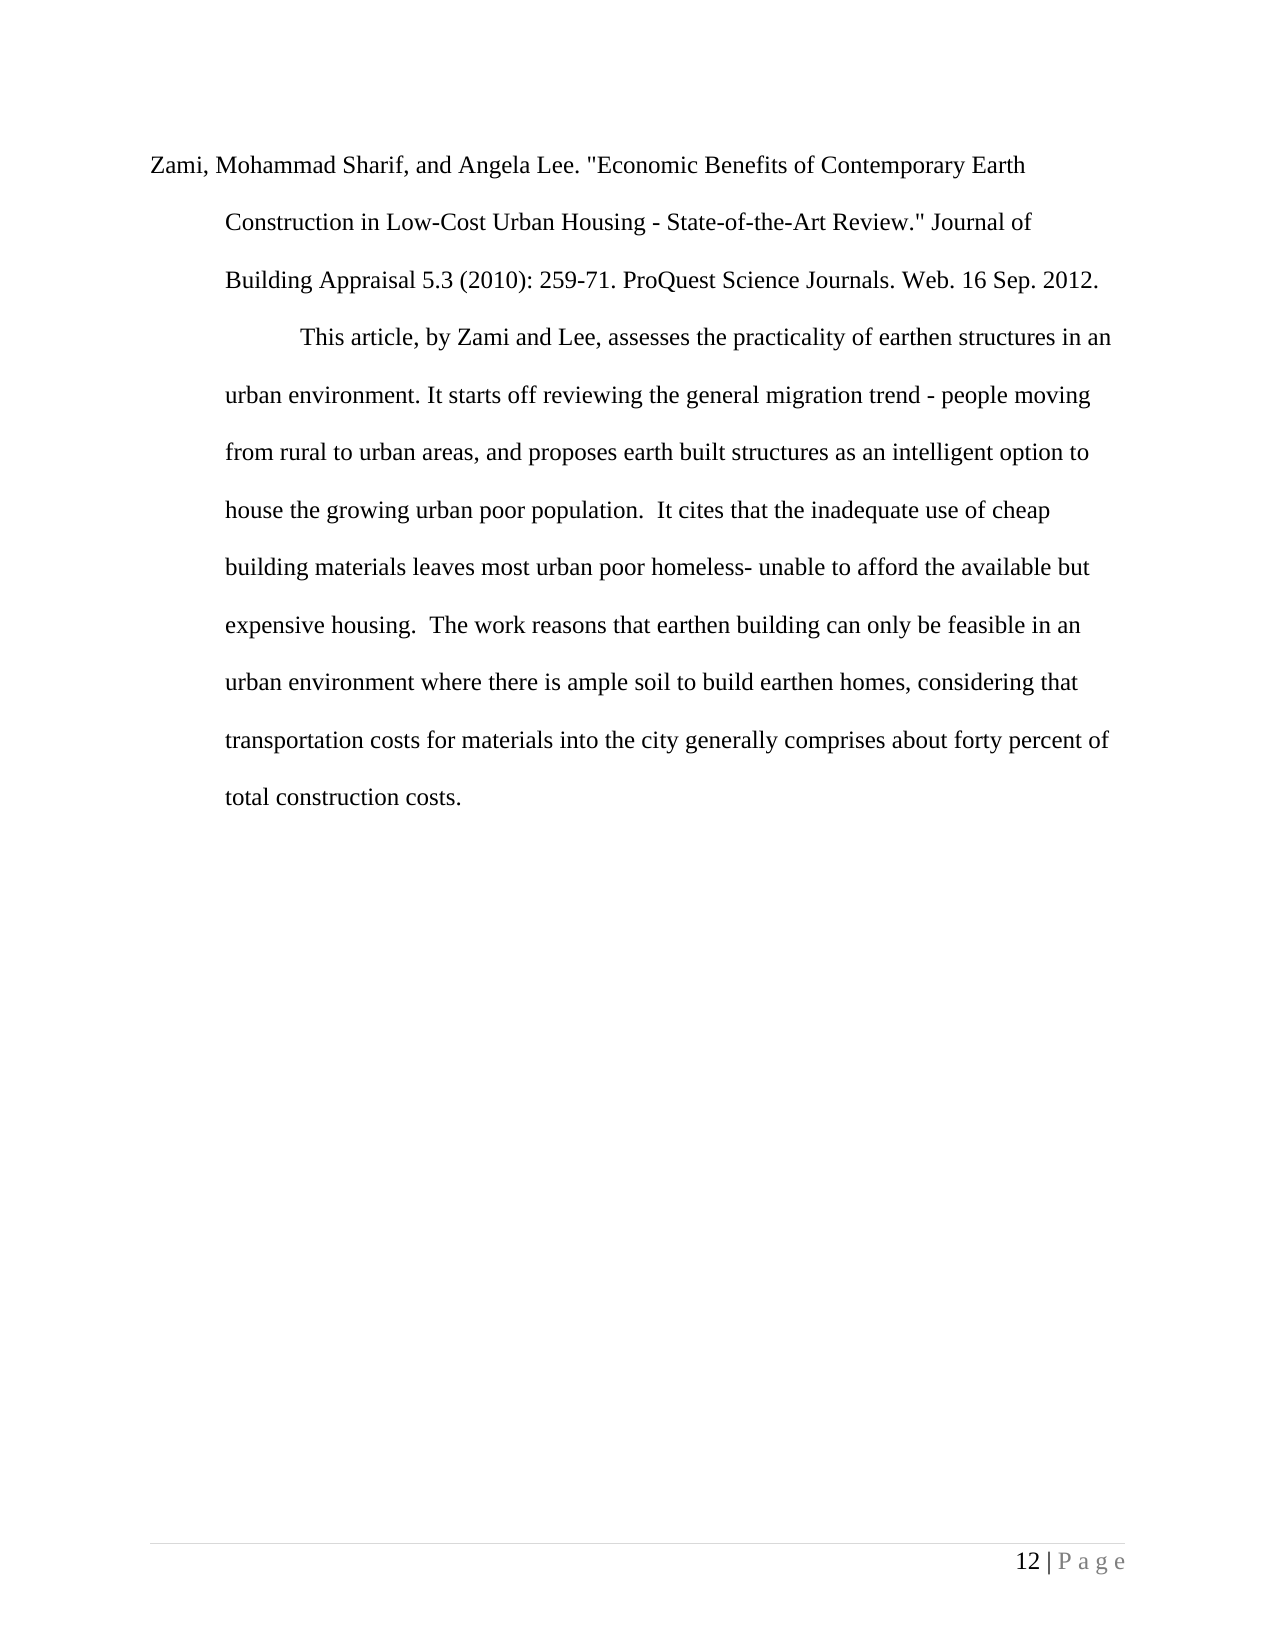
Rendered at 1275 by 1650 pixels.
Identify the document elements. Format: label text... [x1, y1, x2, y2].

text This article, by Zami and Lee, assesses the practicality of earthen structures in an urban environment. It starts off reviewing the general migration trend - people moving from rural to urban areas, and proposes earth built structures as an intelligent option to house the growing urban poor population. It cites that the inadequate use of cheap building materials leaves most urban poor homeless- unable to afford the available but expensive housing. The work reasons that earthen building can only be feasible in an urban environment where there is ample soil to build earthen homes, considering that transportation costs for materials into the city generally comprises about forty percent of total construction costs. [150, 322, 1125, 811]
text Zami, Mohammad Sharif, and Angela Lee. "Economic Benefits of Contemporary Earth Construction in Low-Cost Urban Housing - State-of-the-Art Review." Journal of Building Appraisal 5.3 (2010): 259-71. ProQuest Science Journals. Web. 16 Sep. 2012. [150, 150, 1125, 294]
